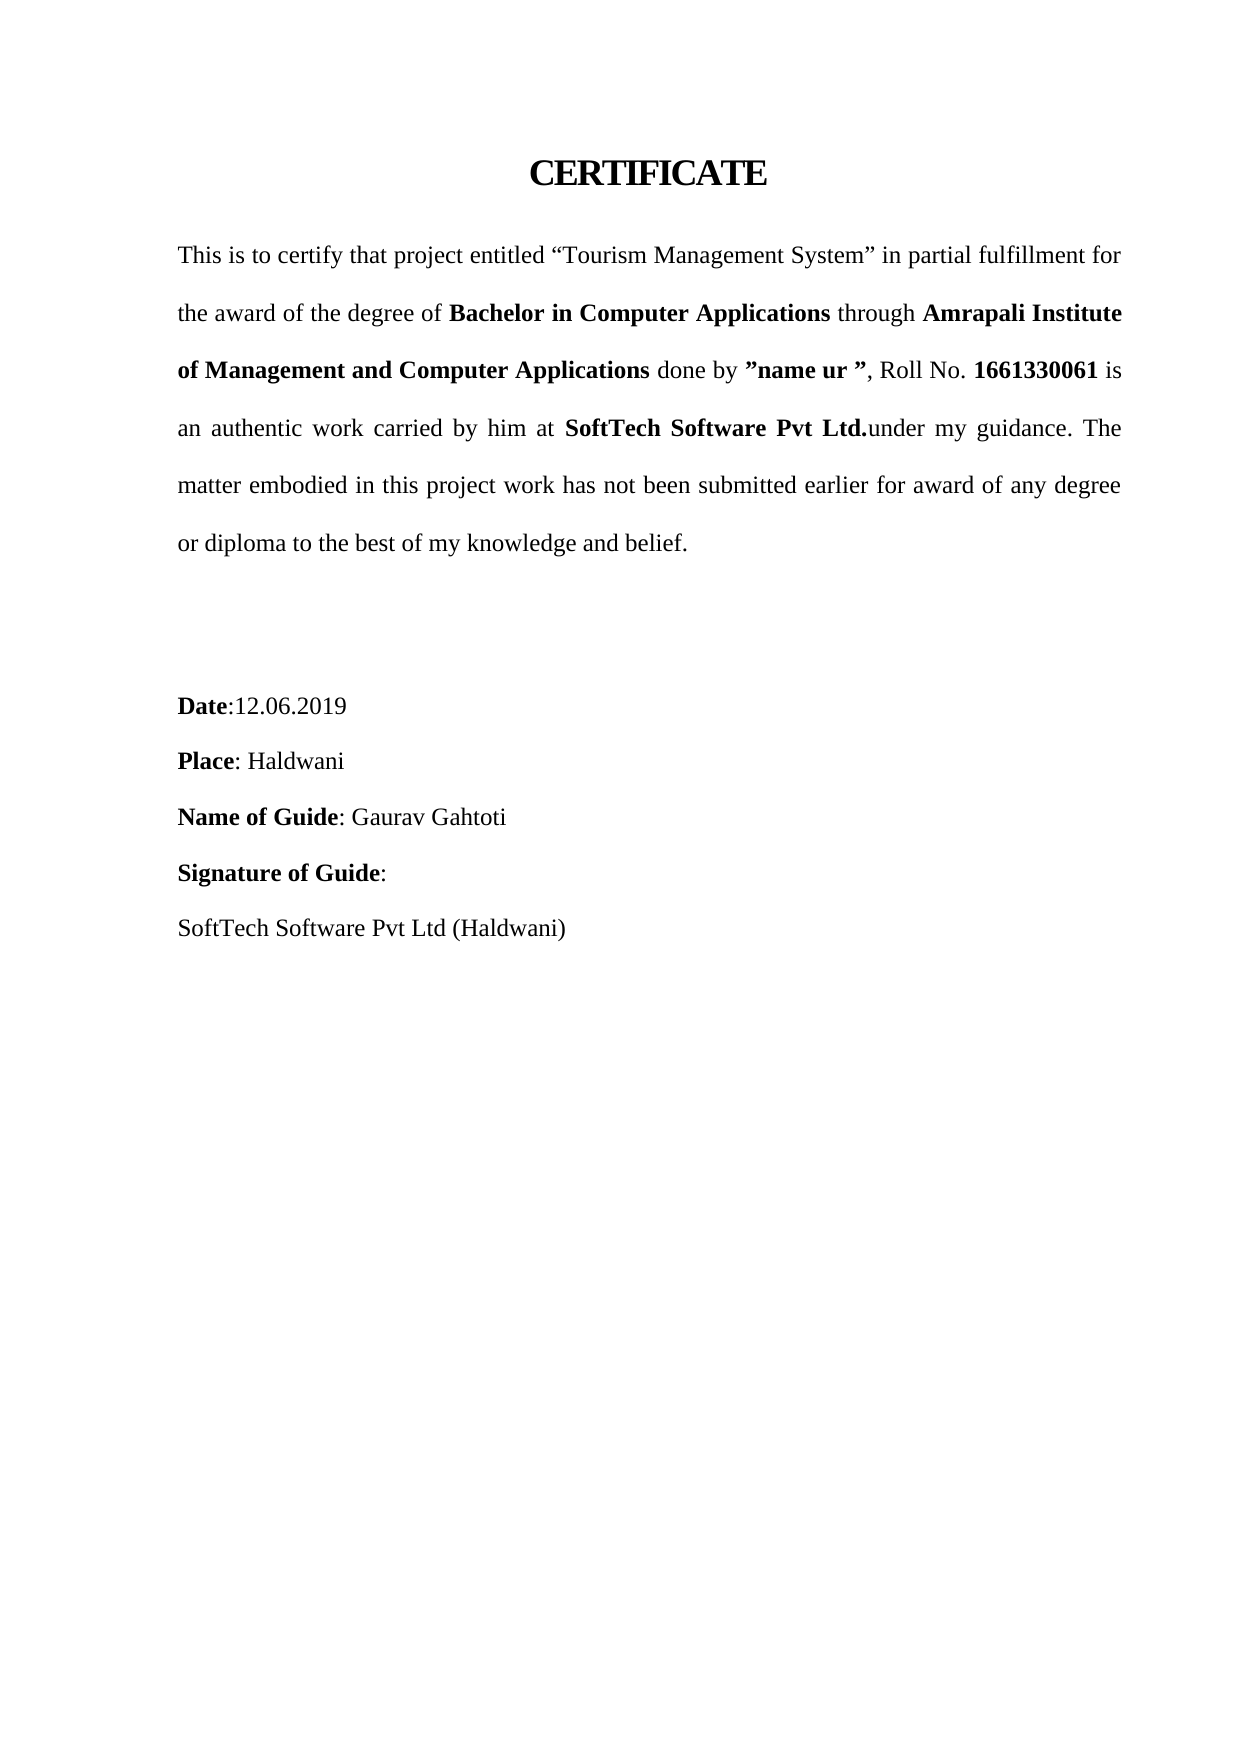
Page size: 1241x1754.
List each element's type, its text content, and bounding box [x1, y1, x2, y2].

text Signature of Guide: [177, 858, 1122, 886]
text This is to certify that project entitled “Tourism Management System” in partial fulfillment for the award of the degree of Bachelor in Computer Applications through Amrapali Institute of Management and Computer Applications done by ”name ur ”, Roll No. 1661330061 is an authentic work carried by him at SoftTech Software Pvt Ltd.under my guidance. The matter embodied in this project work has not been submitted earlier for award of any degree or diploma to the best of my knowledge and belief. [177, 240, 1122, 556]
text CERTIFICATE [177, 150, 1122, 193]
text Place: Haldwani [177, 746, 1122, 775]
text Date:12.06.2019 [177, 691, 1122, 719]
text SoftTech Software Pvt Ltd (Haldwani) [177, 913, 1122, 942]
text Name of Guide: Gaurav Gahtoti [177, 802, 1122, 831]
